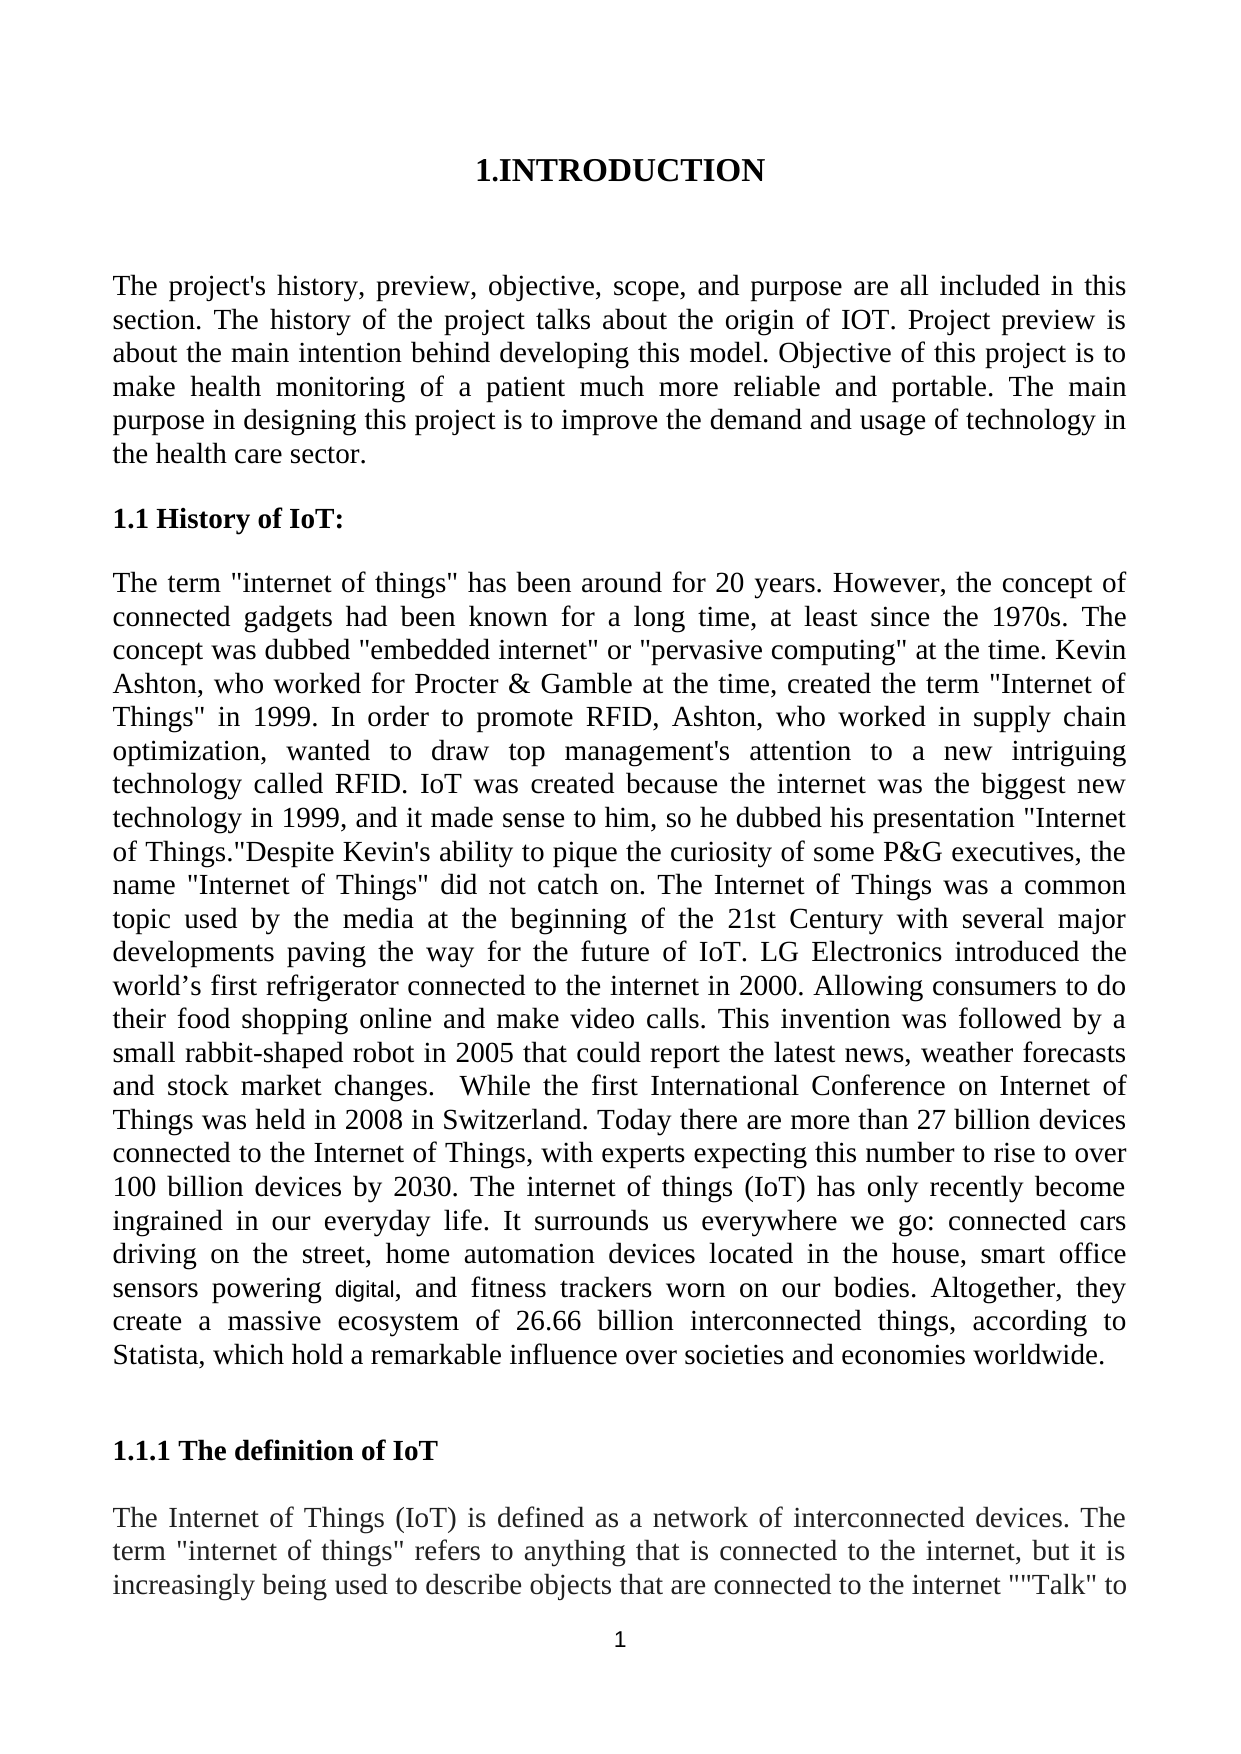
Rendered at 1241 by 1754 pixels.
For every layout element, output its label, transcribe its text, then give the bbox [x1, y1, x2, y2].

text The term "internet of things" has been around for 20 years. However, the concept of connected gadgets had been known for a long time, at least since the 1970s. The concept was dubbed "embedded internet" or "pervasive computing" at the time. Kevin Ashton, who worked for Procter & Gamble at the time, created the term "Internet of Things" in 1999. In order to promote RFID, Ashton, who worked in supply chain optimization, wanted to draw top management's attention to a new intriguing technology called RFID. IoT was created because the internet was the biggest new technology in 1999, and it made sense to him, so he dubbed his presentation "Internet of Things."Despite Kevin's ability to pique the curiosity of some P&G executives, the name "Internet of Things" did not catch on. The Internet of Things was a common topic used by the media at the beginning of the 21st Century with several major developments paving the way for the future of IoT. LG Electronics introduced the world’s first refrigerator connected to the internet in 2000. Allowing consumers to do their food shopping online and make video calls. This invention was followed by a small rabbit-shaped robot in 2005 that could report the latest news, weather forecasts and stock market changes. While the first International Conference on Internet of Things was held in 2008 in Switzerland. Today there are more than 27 billion devices connected to the Internet of Things, with experts expecting this number to rise to over 100 billion devices by 2030. The internet of things (IoT) has only recently become ingrained in our everyday life. It surrounds us everywhere we go: connected cars driving on the street, home automation devices located in the house, smart office sensors powering digital, and fitness trackers worn on our bodies. Altogether, they create a massive ecosystem of 26.66 billion interconnected things, according to Statista, which hold a remarkable influence over societies and economies worldwide. [112, 565, 1128, 1370]
text 1.1.1 The definition of IoT [112, 1433, 1128, 1466]
text 1.INTRODUCTION [112, 150, 1128, 188]
text The project's history, preview, objective, scope, and purpose are all included in this section. The history of the project talks about the origin of IOT. Project preview is about the main intention behind developing this model. Objective of this project is to make health monitoring of a patient much more reliable and portable. The main purpose in designing this project is to improve the demand and usage of technology in the health care sector. [112, 268, 1128, 469]
text 1.1 History of IoT: [112, 501, 1128, 534]
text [112, 1500, 1128, 1600]
